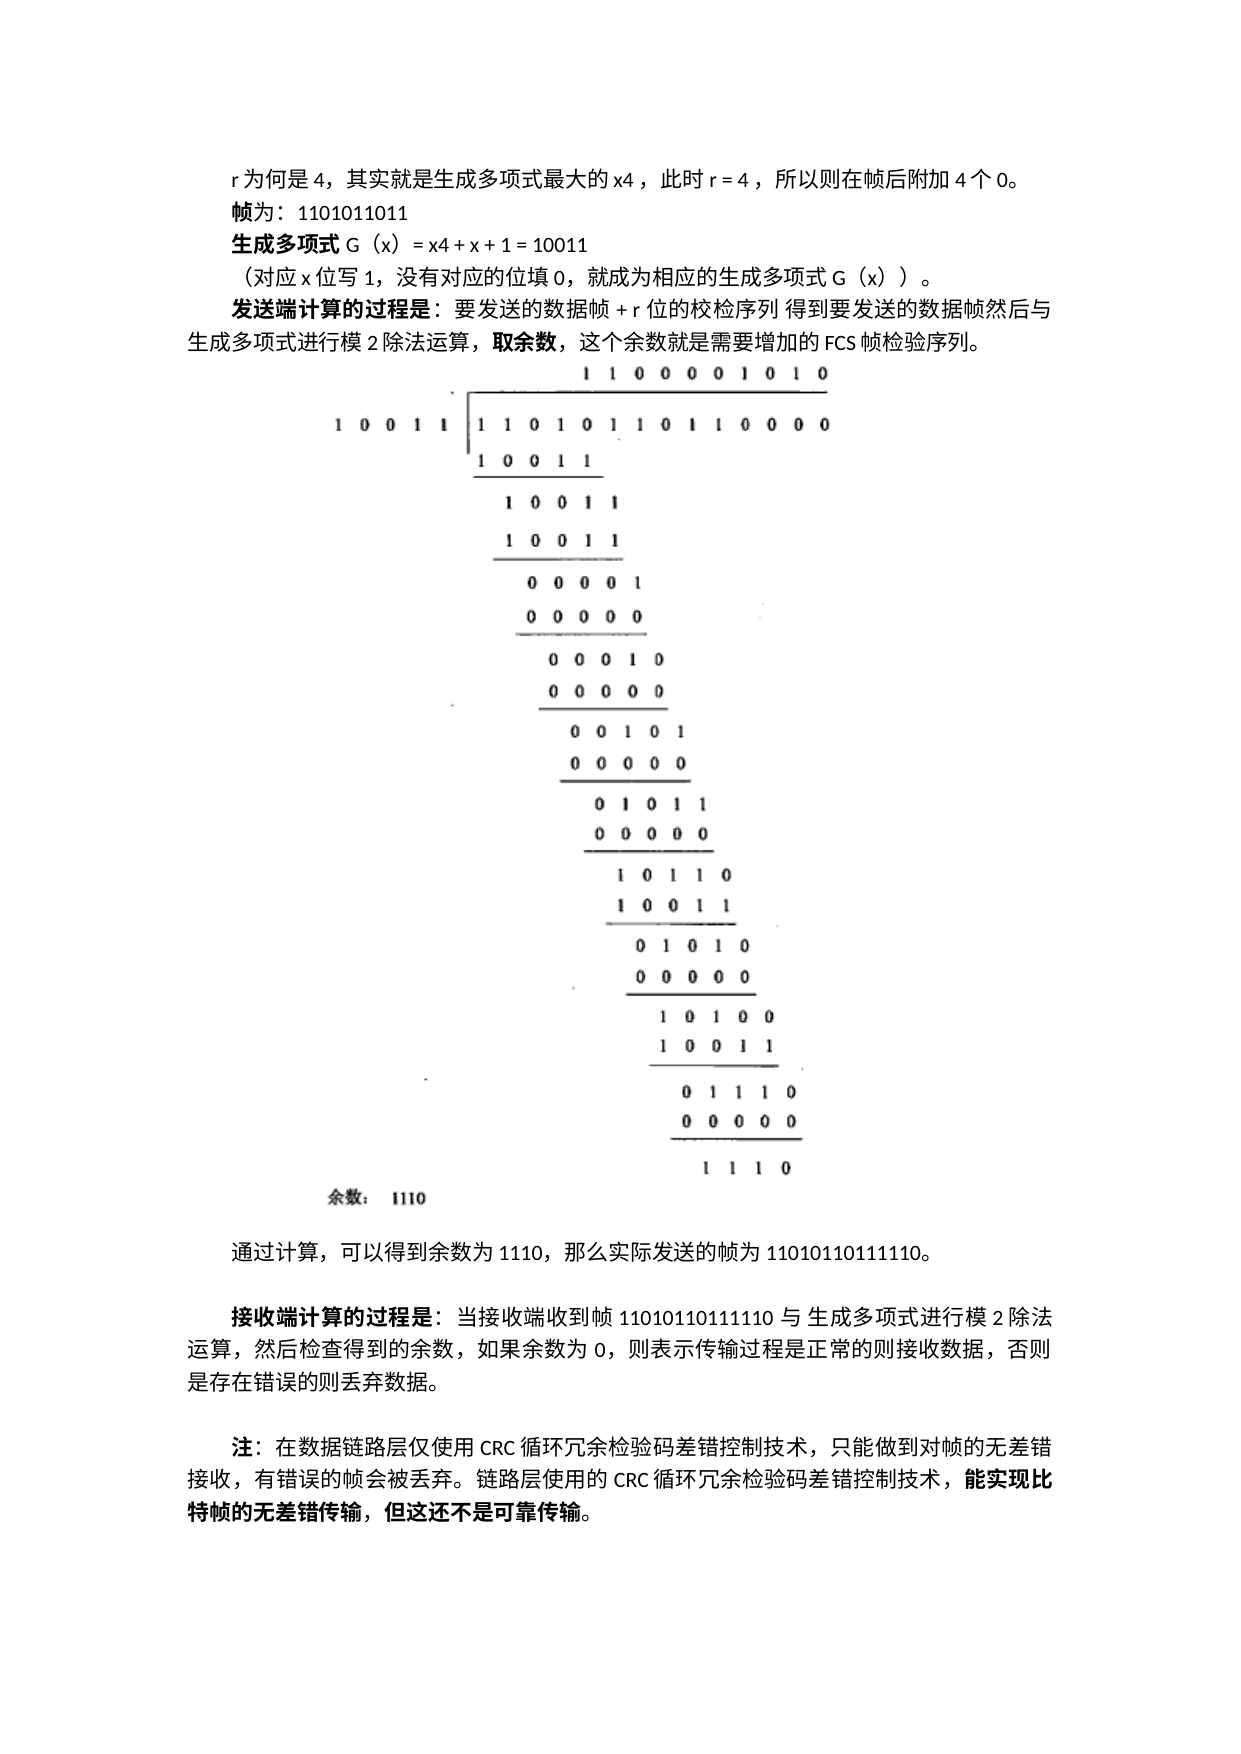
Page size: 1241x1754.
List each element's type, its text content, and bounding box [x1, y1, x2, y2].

text 通过计算，可以得到余数为1110，那么实际发送的帧为11010110111110。 [187, 1234, 1053, 1267]
text 注：在数据链路层仅使用CRC循环冗余检验码差错控制技术，只能做到对帧的无差错接收，有错误的帧会被丢弃。链路层使用的CRC循环冗余检验码差错控制技术，能实现比特帧的无差错传输，但这还不是可靠传输。 [187, 1429, 1053, 1527]
text 接收端计算的过程是：当接收端收到帧11010110111110 与 生成多项式进行模2除法运算，然后检查得到的余数，如果余数为0，则表示传输过程是正常的则接收数据，否则是存在错误的则丢弃数据。 [187, 1299, 1053, 1397]
picture [231, 357, 858, 1226]
text r为何是4，其实就是生成多项式最大的x4 ，此时 r = 4 ，所以则在帧后附加4个0。 [187, 162, 1053, 194]
text 生成多项式 G（x）= x4 + x + 1 = 10011 [187, 227, 1053, 259]
text （对应x位写1，没有对应的位填0，就成为相应的生成多项式G（x））。 [187, 259, 1053, 292]
text 帧为：1101011011 [187, 194, 1053, 227]
text 发送端计算的过程是：要发送的数据帧 + r 位的校检序列 得到要发送的数据帧然后与生成多项式进行模2除法运算，取余数，这个余数就是需要增加的FCS帧检验序列。 [187, 292, 1053, 357]
